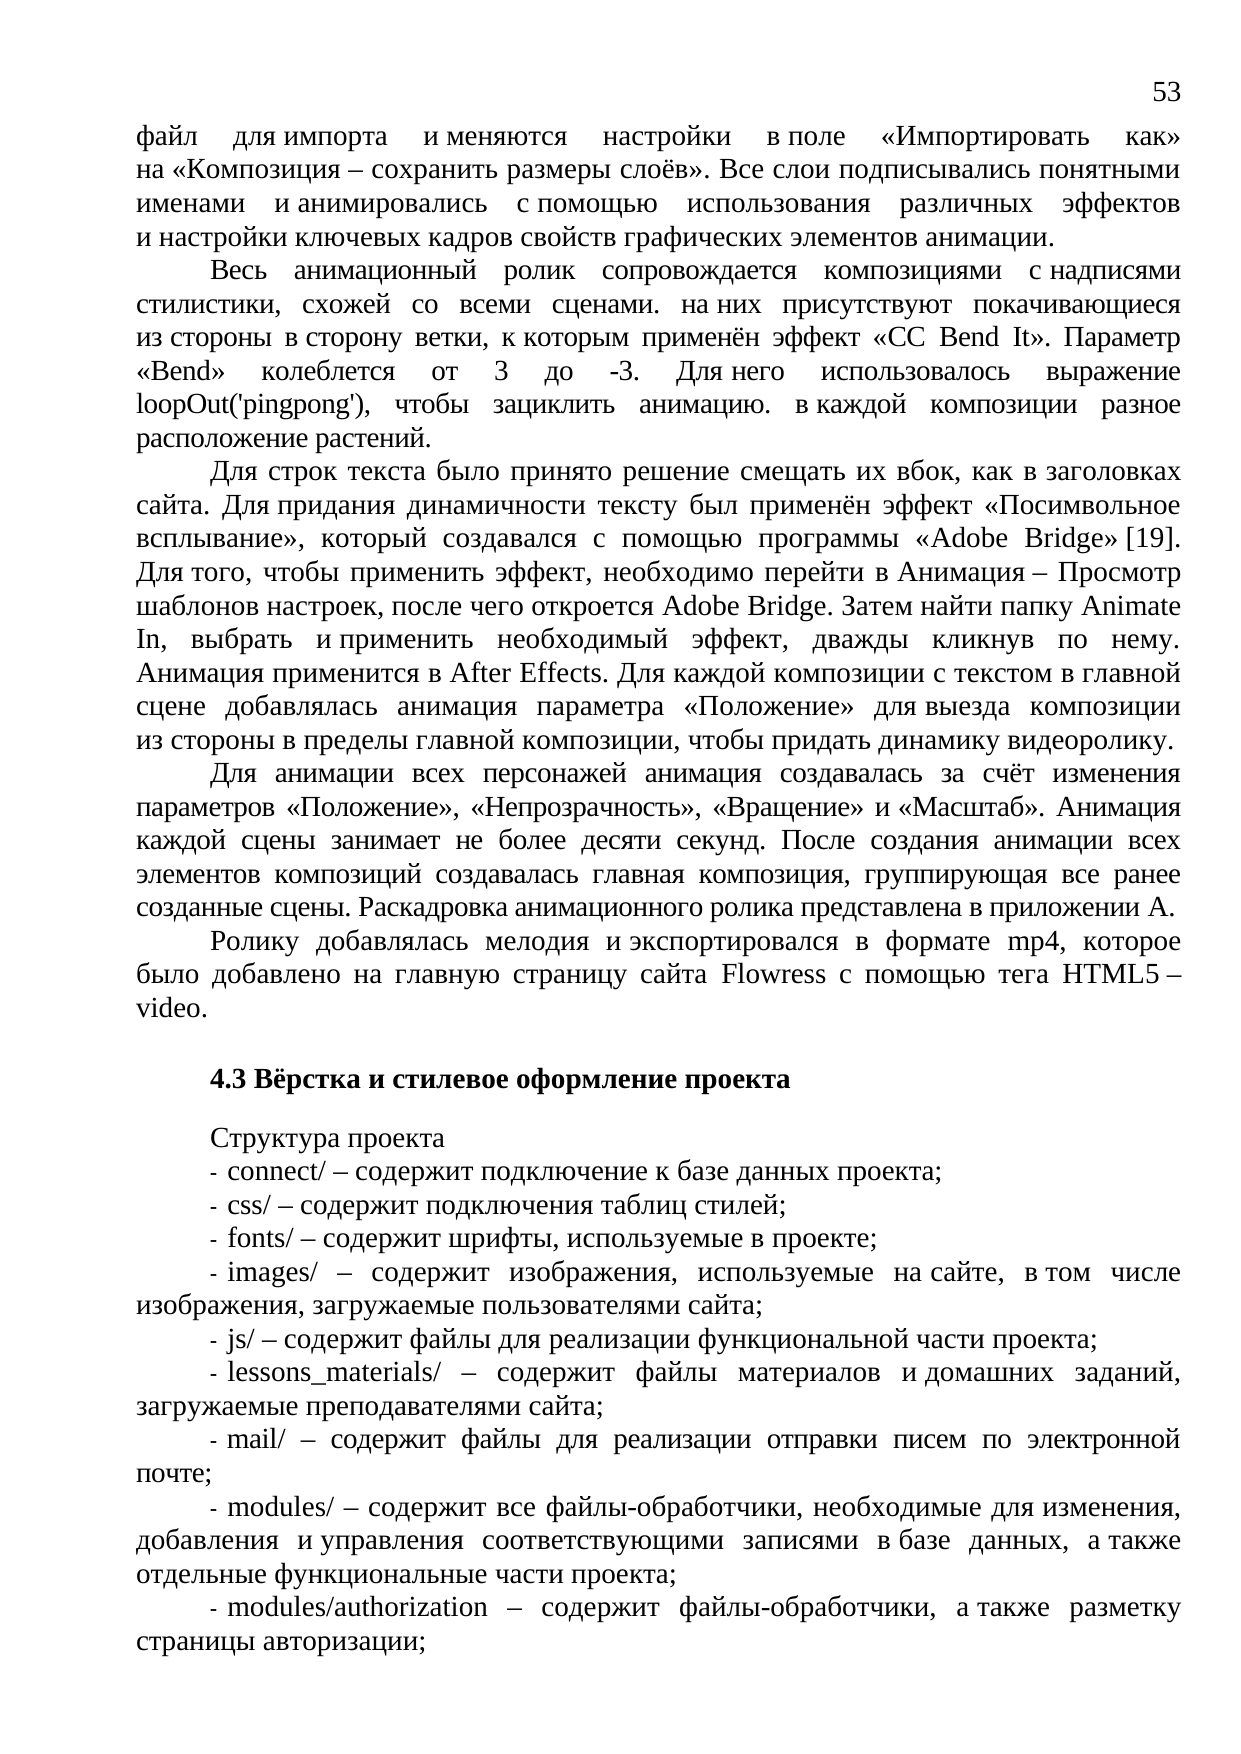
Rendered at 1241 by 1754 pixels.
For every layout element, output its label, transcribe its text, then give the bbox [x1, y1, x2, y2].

list css/ – содержит подключения таблиц стилей; [136, 1187, 1181, 1220]
text 4.3 Вёрстка и стилевое оформление проекта [136, 1061, 1181, 1095]
list images/ – содержит изображения, используемые на сайте, в том числе изображения, загружаемые пользователями сайта; [136, 1254, 1181, 1321]
list fonts/ – содержит шрифты, используемые в проекте; [136, 1220, 1181, 1254]
list connect/ – содержит подключение к базе данных проекта; [136, 1153, 1181, 1187]
list modules/ – содержит все файлы-обработчики, необходимые для изменения, добавления и управления соответствующими записями в базе данных, а также отдельные функциональные части проекта; [136, 1489, 1181, 1589]
list mail/ – содержит файлы для реализации отправки писем по электронной почте; [136, 1422, 1181, 1489]
text Ролику добавлялась мелодия и экспортировался в формате mp4, которое было добавлено на главную страницу сайта Flowress с помощью тега HTML5 – video. [136, 923, 1181, 1024]
text Весь анимационный ролик сопровождается композициями с надписями стилистики, схожей со всеми сценами. на них присутствуют покачивающиеся из стороны в сторону ветки, к которым применён эффект «CC Bend It». Параметр «Bend» колеблется от 3 до -3. Для него использовалось выражение loopOut('pingpong'), чтобы зациклить анимацию. в каждой композиции разное расположение растений. [136, 252, 1181, 453]
list js/ – содержит файлы для реализации функциональной части проекта; [136, 1321, 1181, 1354]
text Структура проекта [136, 1120, 1181, 1153]
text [136, 118, 1181, 252]
text Для анимации всех персонажей анимация создавалась за счёт изменения параметров «Положение», «Непрозрачность», «Вращение» и «Масштаб». Анимация каждой сцены занимает не более десяти секунд. После создания анимации всех элементов композиций создавалась главная композиция, группирующая все ранее созданные сцены. Раскадровка анимационного ролика представлена в приложении А. [136, 755, 1181, 923]
list lessons_materials/ – содержит файлы материалов и домашних заданий, загружаемые преподавателями сайта; [136, 1354, 1181, 1422]
list modules/authorization – содержит файлы-обработчики, а также разметку страницы авторизации; [136, 1589, 1181, 1656]
text Для строк текста было принято решение смещать их вбок, как в заголовках сайта. Для придания динамичности тексту был применён эффект «Посимвольное всплывание», который создавался с помощью программы «Adobe Bridge» [19]. Для того, чтобы применить эффект, необходимо перейти в Анимация – Просмотр шаблонов настроек, после чего откроется Adobe Bridge. Затем найти папку Animate In, выбрать и применить необходимый эффект, дважды кликнув по нему. Анимация применится в After Effects. Для каждой композиции с текстом в главной сцене добавлялась анимация параметра «Положение» для выезда композиции из стороны в пределы главной композиции, чтобы придать динамику видеоролику. [136, 453, 1181, 755]
